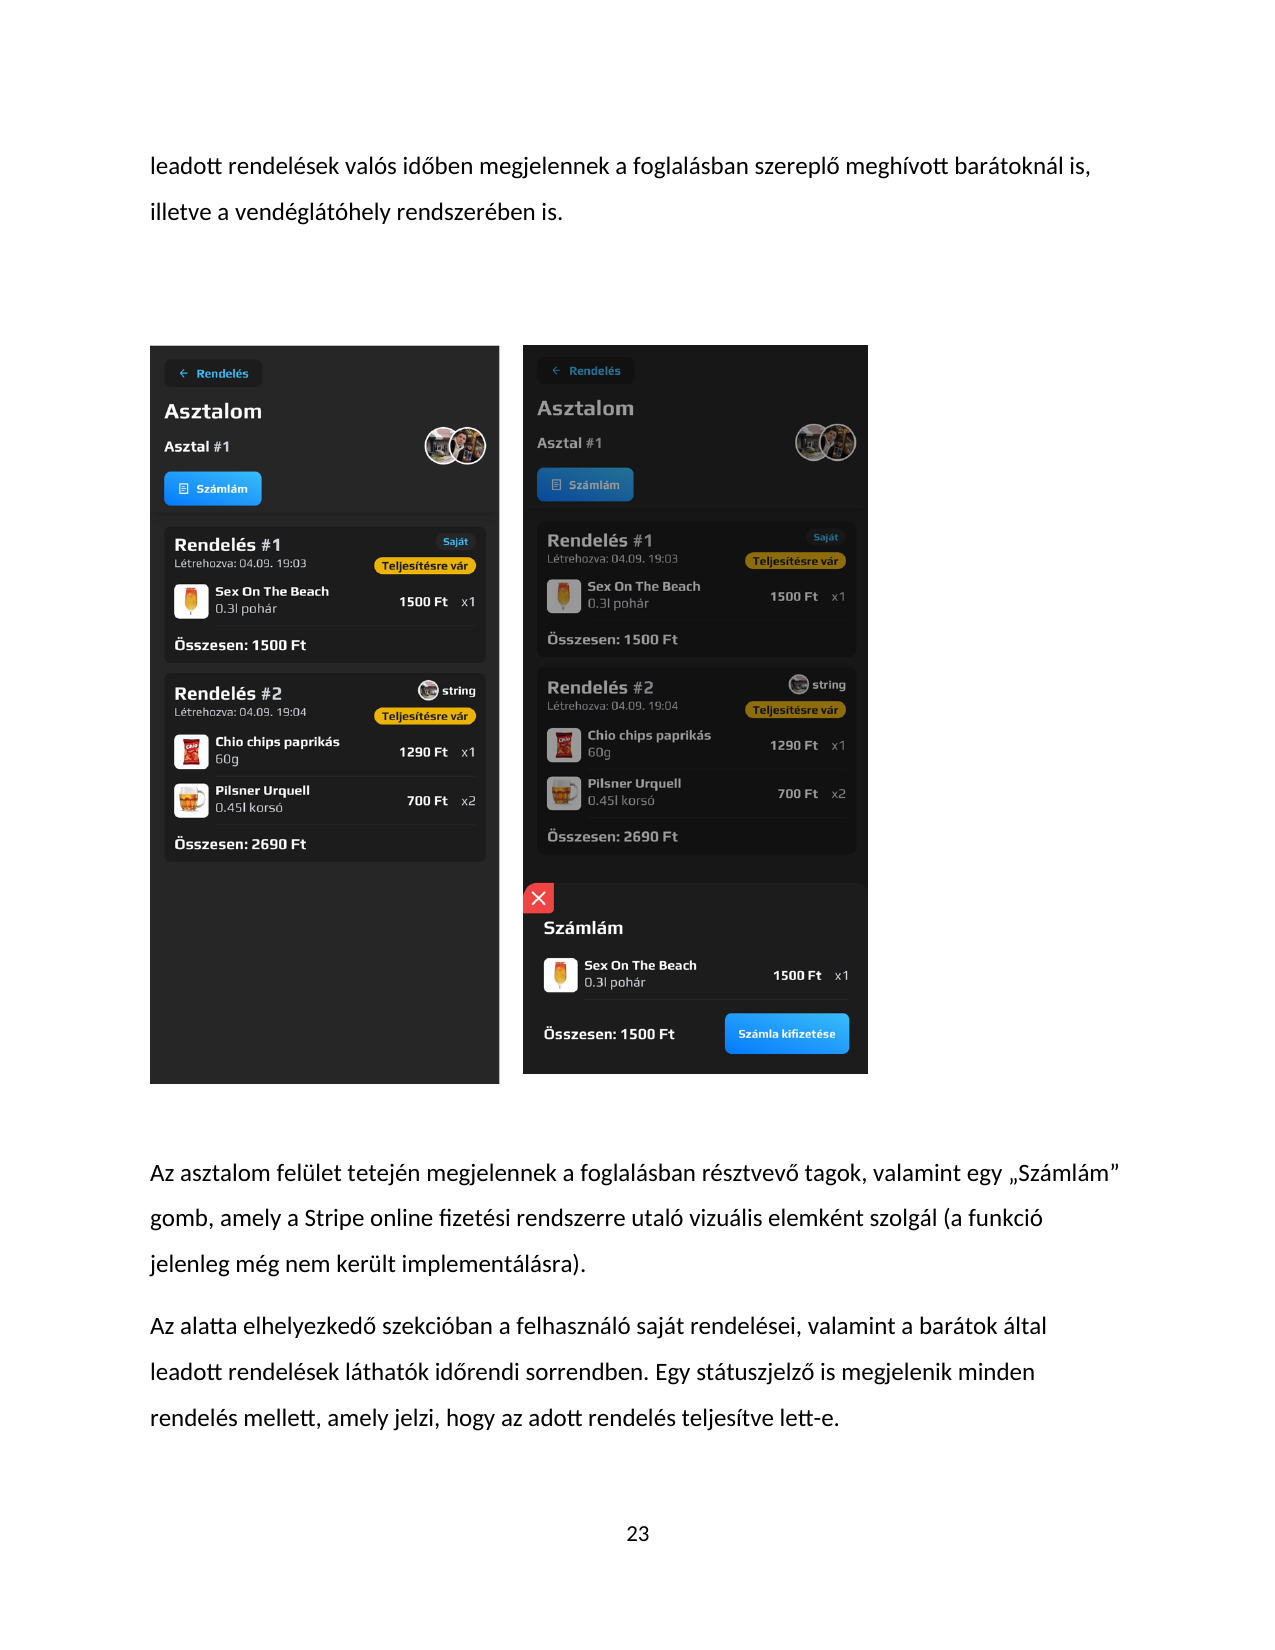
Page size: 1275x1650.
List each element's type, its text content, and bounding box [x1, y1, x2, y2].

picture [523, 345, 868, 1074]
text Az asztalom felület tetején megjelennek a foglalásban résztvevő tagok, valamint egy „Számlám” gomb, amely a Stripe online fizetési rendszerre utaló vizuális elemként szolgál (a funkció jelenleg még nem került implementálásra). [150, 1157, 1125, 1279]
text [150, 150, 1125, 226]
text Az alatta elhelyezkedő szekcióban a felhasználó saját rendelései, valamint a barátok által leadott rendelések láthatók időrendi sorrendben. Egy státuszjelző is megjelenik minden rendelés mellett, amely jelzi, hogy az adott rendelés teljesítve lett-e. [150, 1311, 1125, 1432]
picture [150, 345, 500, 1084]
